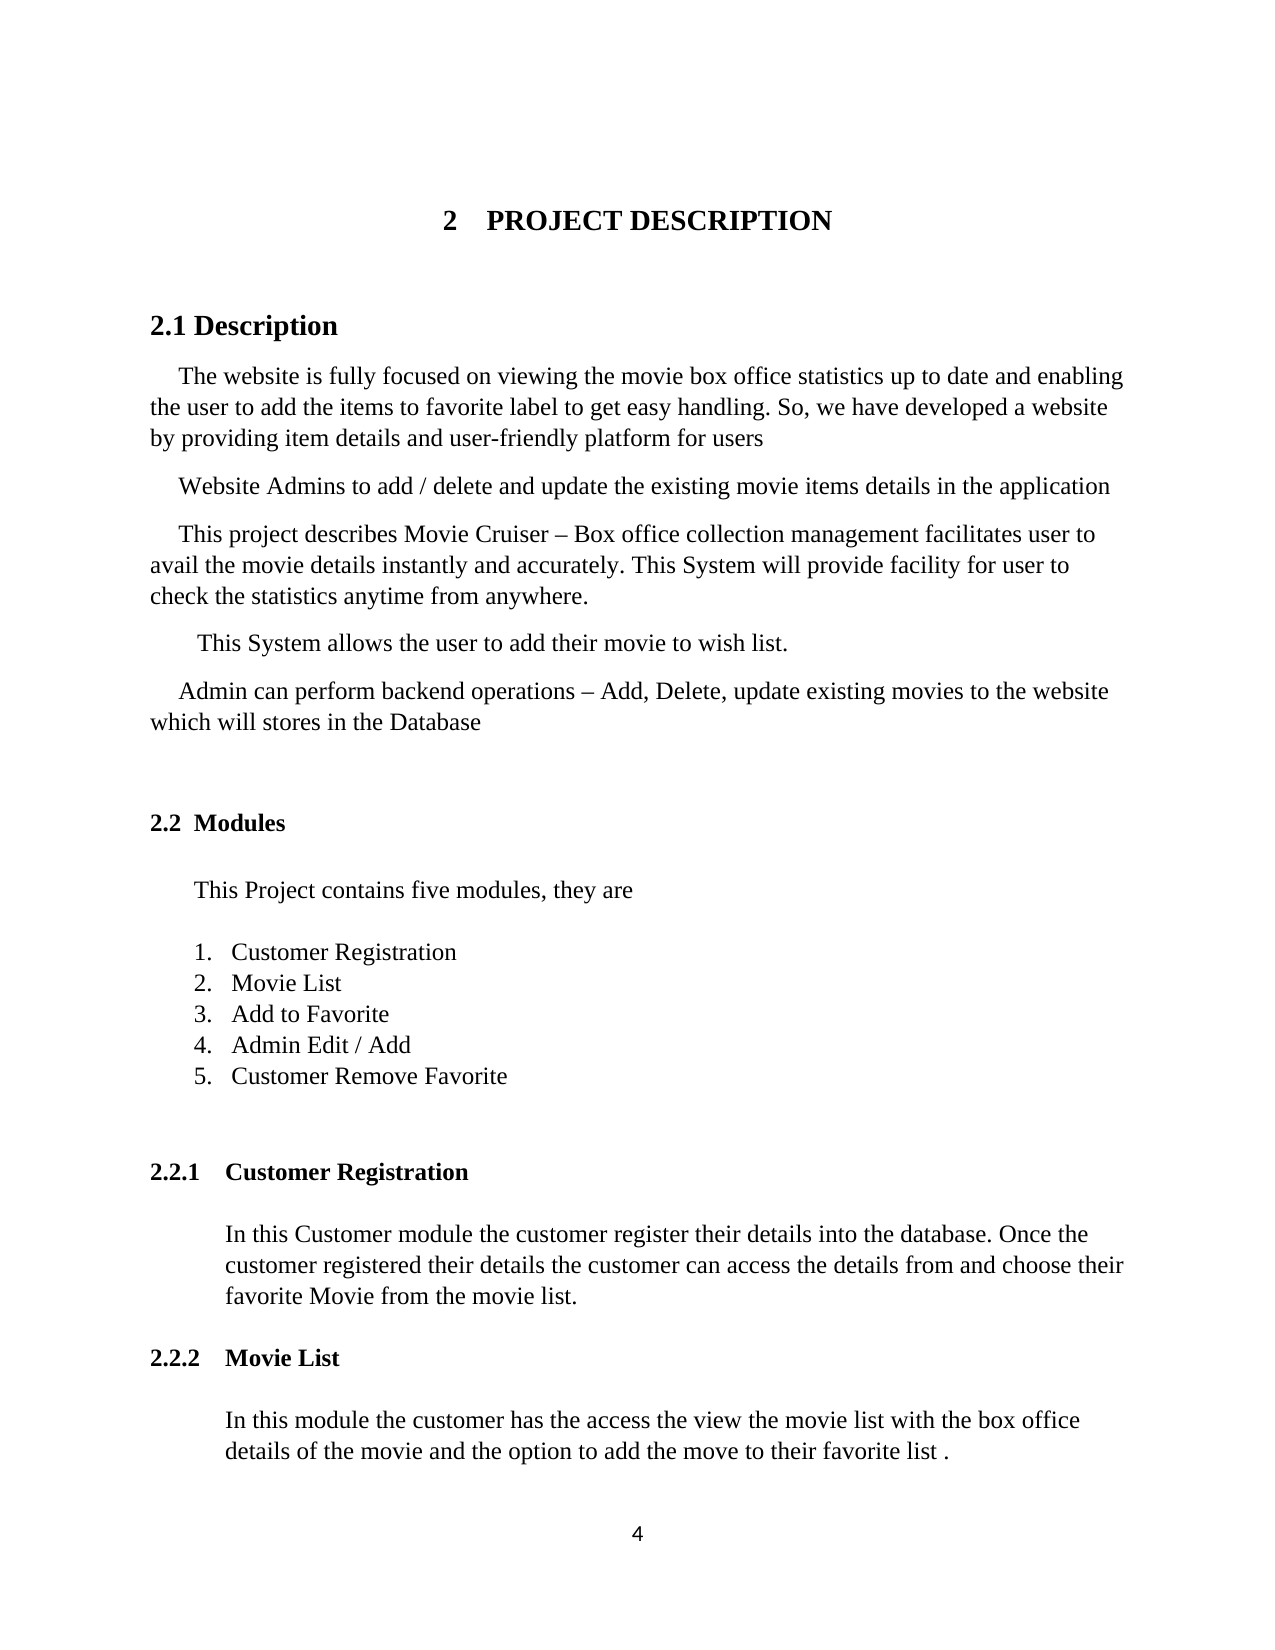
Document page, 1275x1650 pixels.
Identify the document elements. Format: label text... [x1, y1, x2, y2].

list In this module the customer has the access the view the movie list with the box office details of the movie and the option to add the move to their favorite list . [225, 1405, 1125, 1465]
text Website Admins to add / delete and update the existing movie items details in the application [150, 471, 1125, 500]
list Customer Remove Favorite [194, 1061, 1125, 1090]
text 2.1 Description [150, 308, 1125, 342]
text Admin can perform backend operations – Add, Delete, update existing movies to the website which will stores in the Database [150, 676, 1125, 736]
list Movie List [194, 968, 1125, 997]
list Modules [150, 808, 1125, 837]
list Customer Registration [194, 937, 1125, 966]
list PROJECT DESCRIPTION [150, 203, 1125, 236]
list This Project contains five modules, they are [194, 875, 1125, 904]
list Customer Registration [150, 1157, 1125, 1185]
list Movie List [150, 1343, 1125, 1372]
list Add to Favorite [194, 999, 1125, 1028]
text The website is fully focused on viewing the movie box office statistics up to date and enabling the user to add the items to favorite label to get easy handling. So, we have developed a website by providing item details and user-friendly platform for users [150, 361, 1125, 452]
text This project describes Movie Cruiser – Box office collection management facilitates user to avail the movie details instantly and accurately. This System will provide facility for user to check the statistics anytime from anywhere. [150, 519, 1125, 609]
list Admin Edit / Add [194, 1030, 1125, 1059]
list In this Customer module the customer register their details into the database. Once the customer registered their details the customer can access the details from and choose their favorite Movie from the movie list. [225, 1219, 1125, 1309]
text This System allows the user to add their movie to wish list. [150, 628, 1125, 657]
